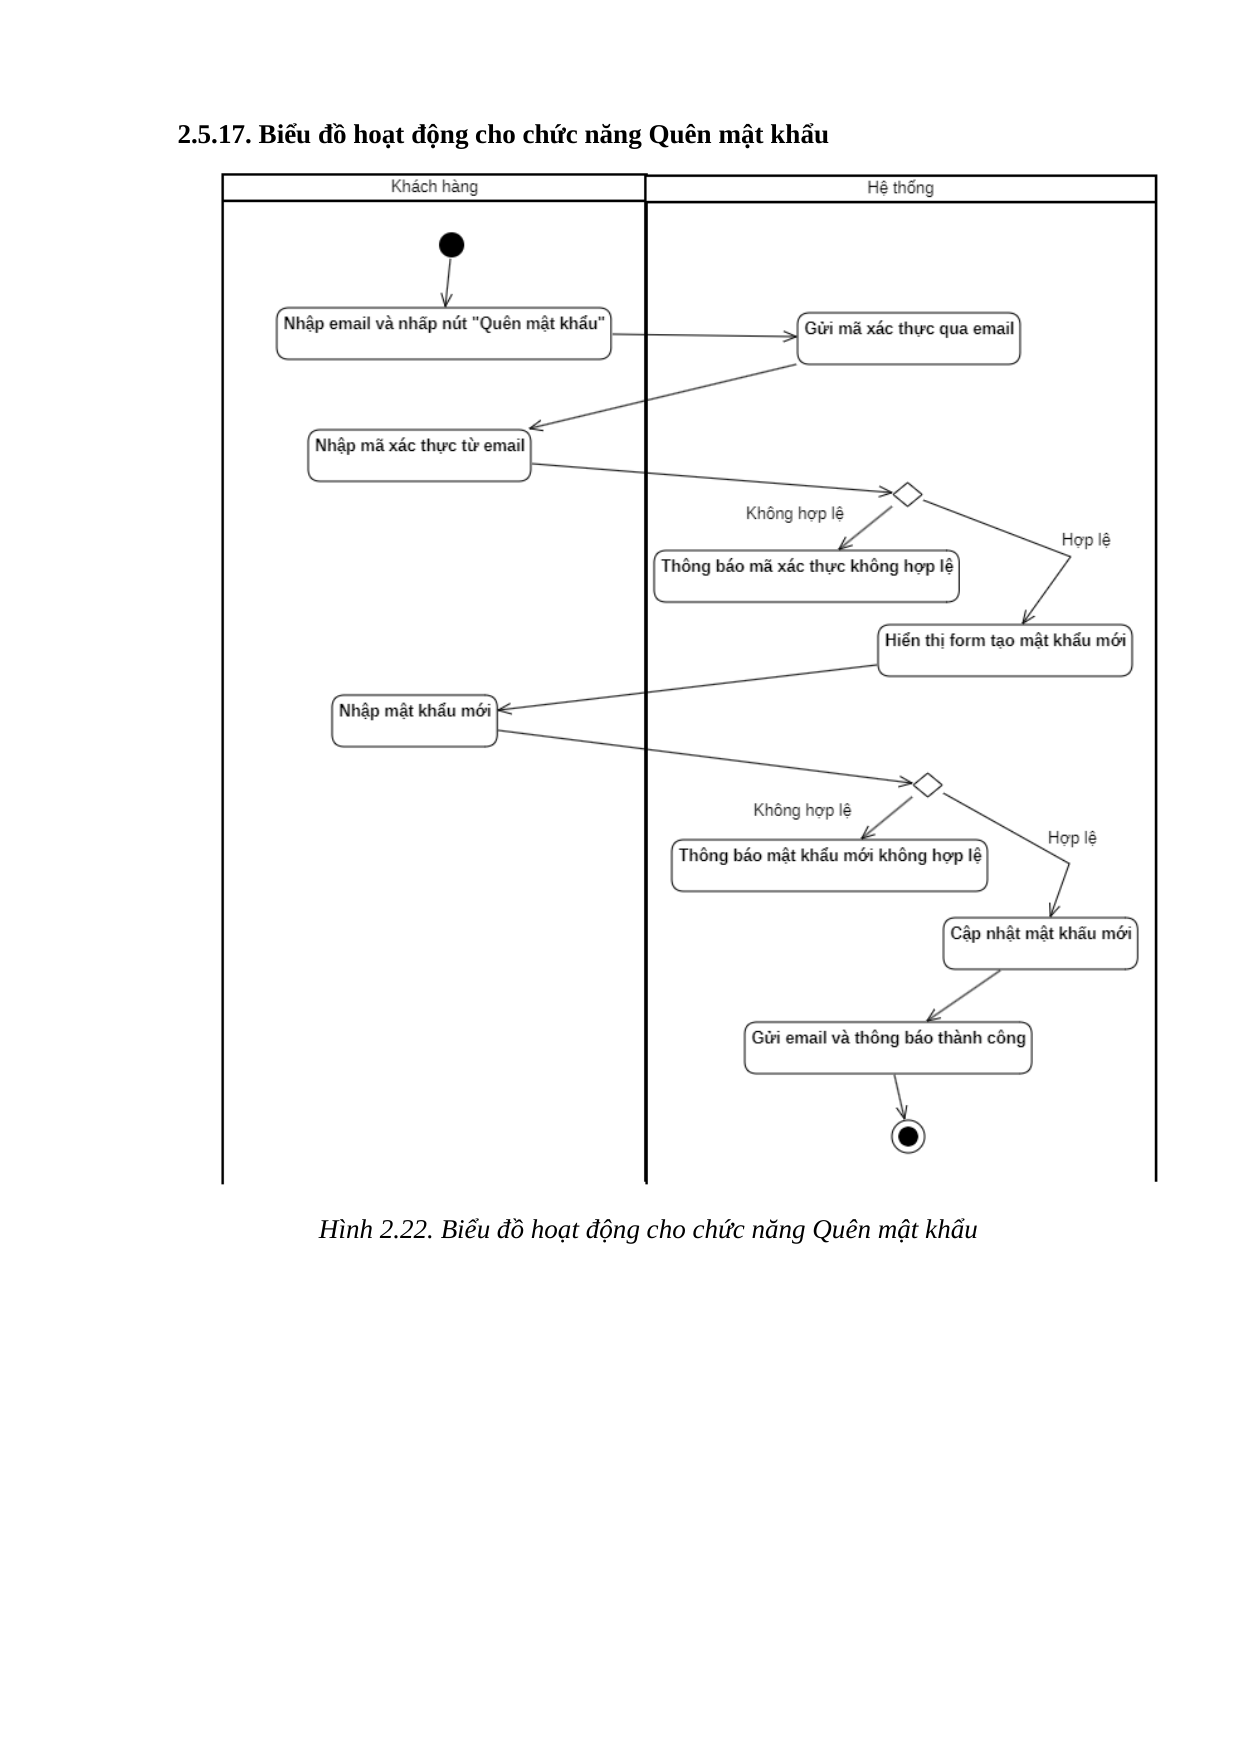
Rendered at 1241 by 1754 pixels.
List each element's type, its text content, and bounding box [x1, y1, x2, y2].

picture [214, 162, 1160, 1192]
subtitle 2.5.17. Biểu đồ hoạt động cho chức năng Quên mật khẩu [177, 118, 1122, 149]
text Hình 2.22. Biểu đồ hoạt động cho chức năng Quên mật khẩu [177, 1213, 1122, 1244]
